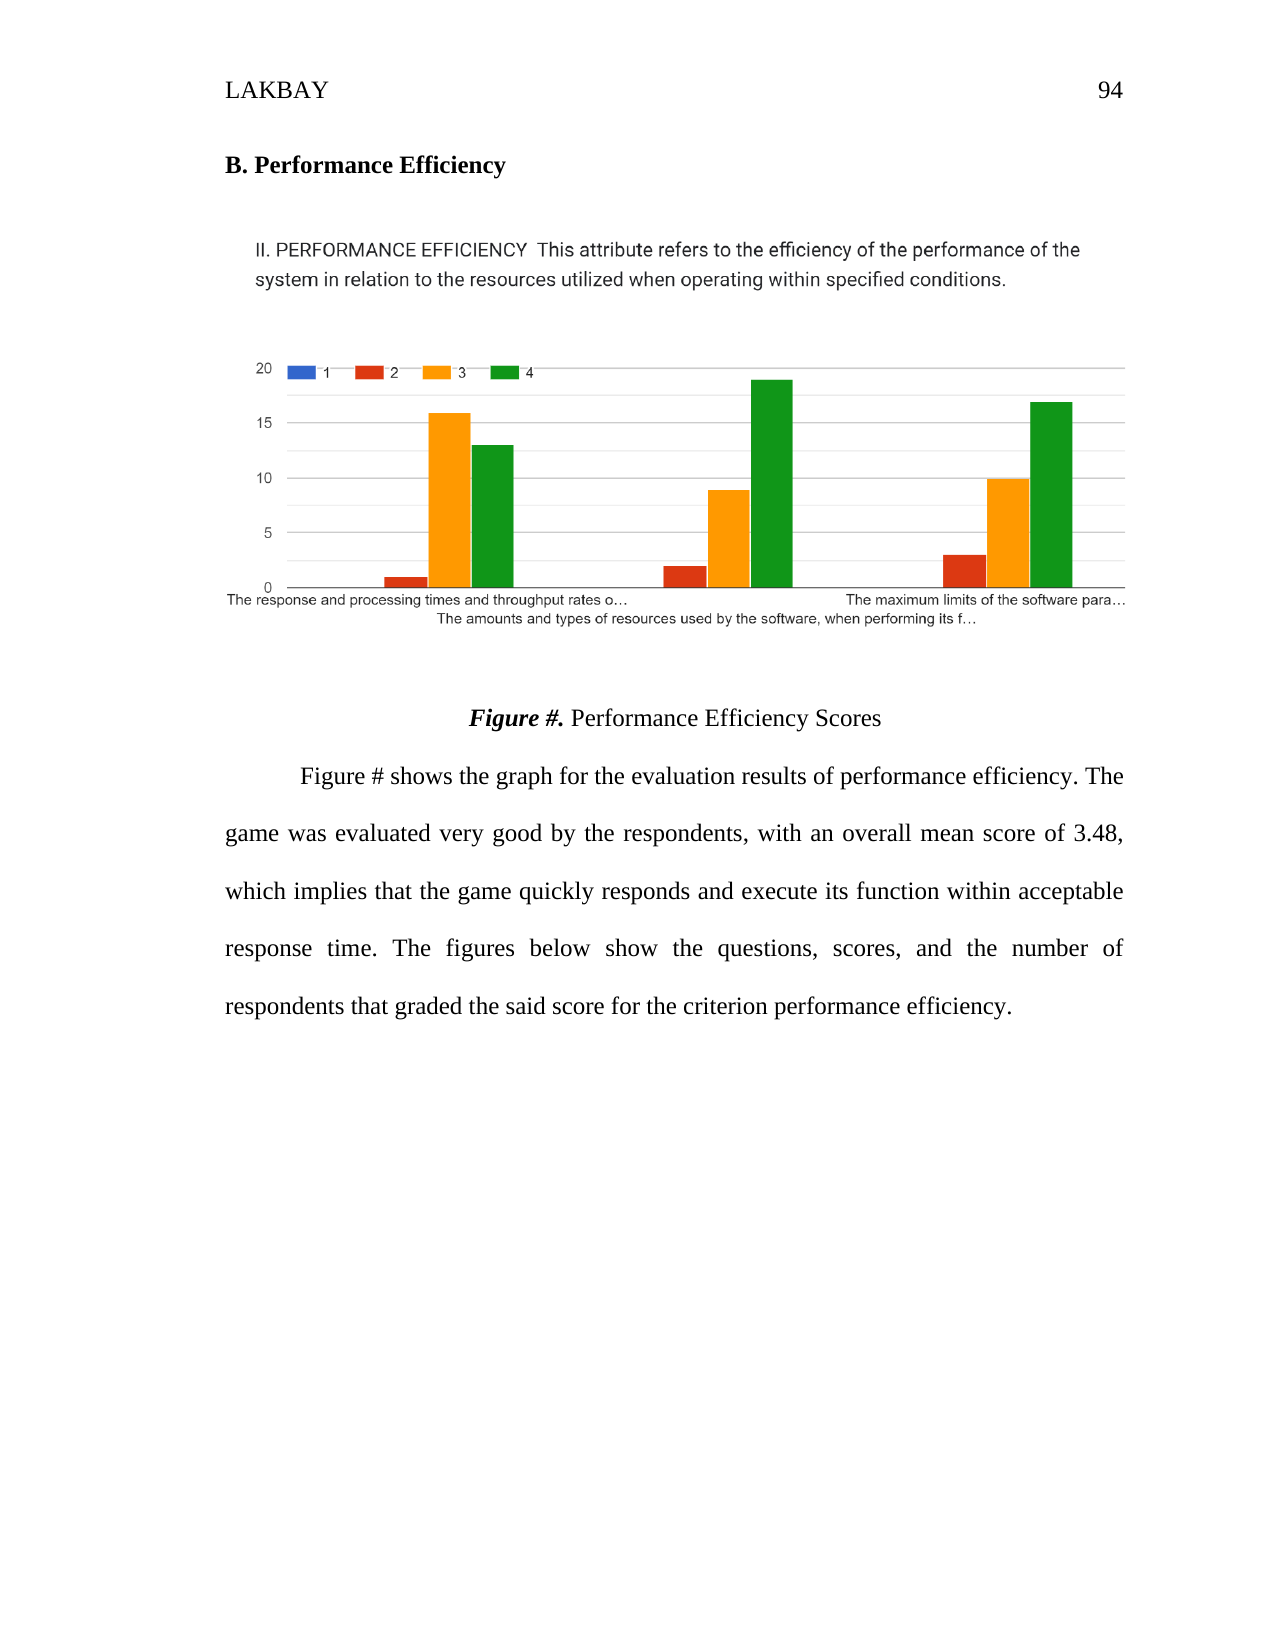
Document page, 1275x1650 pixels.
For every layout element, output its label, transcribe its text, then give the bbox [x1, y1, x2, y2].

text Figure # shows the graph for the evaluation results of performance efficiency. The game was evaluated very good by the respondents, with an overall mean score of 3.48, which implies that the game quickly responds and execute its function within acceptable response time. The figures below show the questions, scores, and the number of respondents that graded the said score for the criterion performance efficiency. [225, 761, 1125, 1020]
picture [225, 207, 1125, 678]
text B. Performance Efficiency [225, 150, 1125, 179]
text Figure #. Performance Efficiency Scores [225, 703, 1125, 732]
